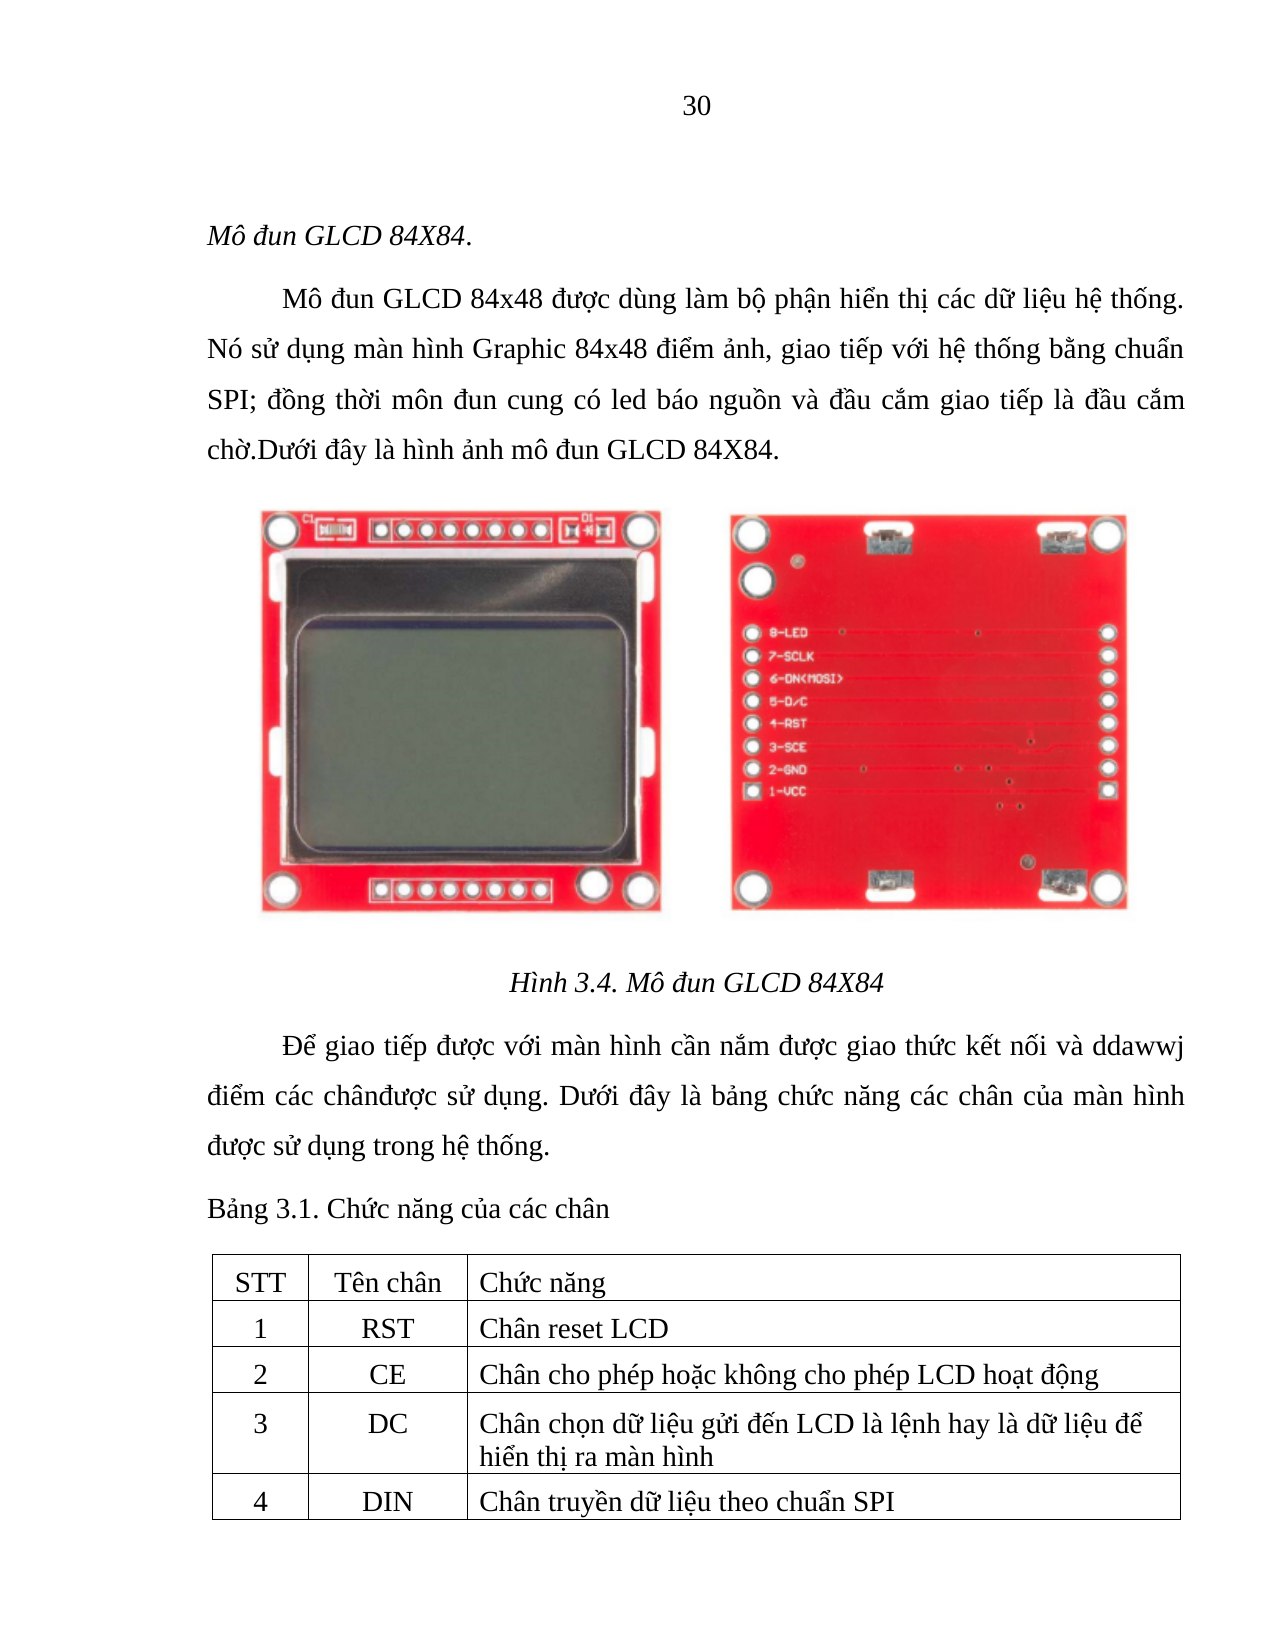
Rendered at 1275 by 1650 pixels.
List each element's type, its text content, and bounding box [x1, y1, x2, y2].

text Hình 3.4. Mô đun GLCD 84X84 [207, 965, 1186, 998]
table_cell 3 [213, 1393, 308, 1473]
text Mô đun GLCD 84X84. [207, 218, 1186, 252]
table_cell DIN [309, 1474, 467, 1519]
table_cell Chân cho phép hoặc không cho phép LCD hoạt động [468, 1347, 1180, 1392]
table_header Tên chân [309, 1255, 467, 1300]
table_header STT [213, 1255, 308, 1300]
table_cell Chân chọn dữ liệu gửi đến LCD là lệnh hay là dữ liệu để hiển thị ra màn hình [468, 1393, 1180, 1473]
table_cell DC [309, 1393, 467, 1473]
table_cell CE [309, 1347, 467, 1392]
table_cell 2 [213, 1347, 308, 1392]
text Mô đun GLCD 84x48 được dùng làm bộ phận hiển thị các dữ liệu hệ thống. Nó sử dụng màn hình Graphic 84x48 điểm ảnh, giao tiếp với hệ thống bằng chuẩn SPI; đồng thời môn đun cung có led báo nguồn và đầu cắm giao tiếp là đầu cắm chờ.Dưới đây là hình ảnh mô đun GLCD 84X84. [207, 281, 1186, 466]
text Bảng 3.1. Chức năng của các chân [207, 1191, 1186, 1225]
table_cell RST [309, 1301, 467, 1346]
table_cell 4 [213, 1474, 308, 1519]
text Để giao tiếp được với màn hình cần nắm được giao thức kết nối và ddawwj điểm các chânđược sử dụng. Dưới đây là bảng chức năng các chân của màn hình được sử dụng trong hệ thống. [207, 1028, 1186, 1162]
table_cell Chân truyền dữ liệu theo chuẩn SPI [468, 1474, 1180, 1519]
table_header Chức năng [468, 1255, 1180, 1300]
table_cell Chân reset LCD [468, 1301, 1180, 1346]
table_cell 1 [213, 1301, 308, 1346]
picture [231, 495, 1163, 936]
